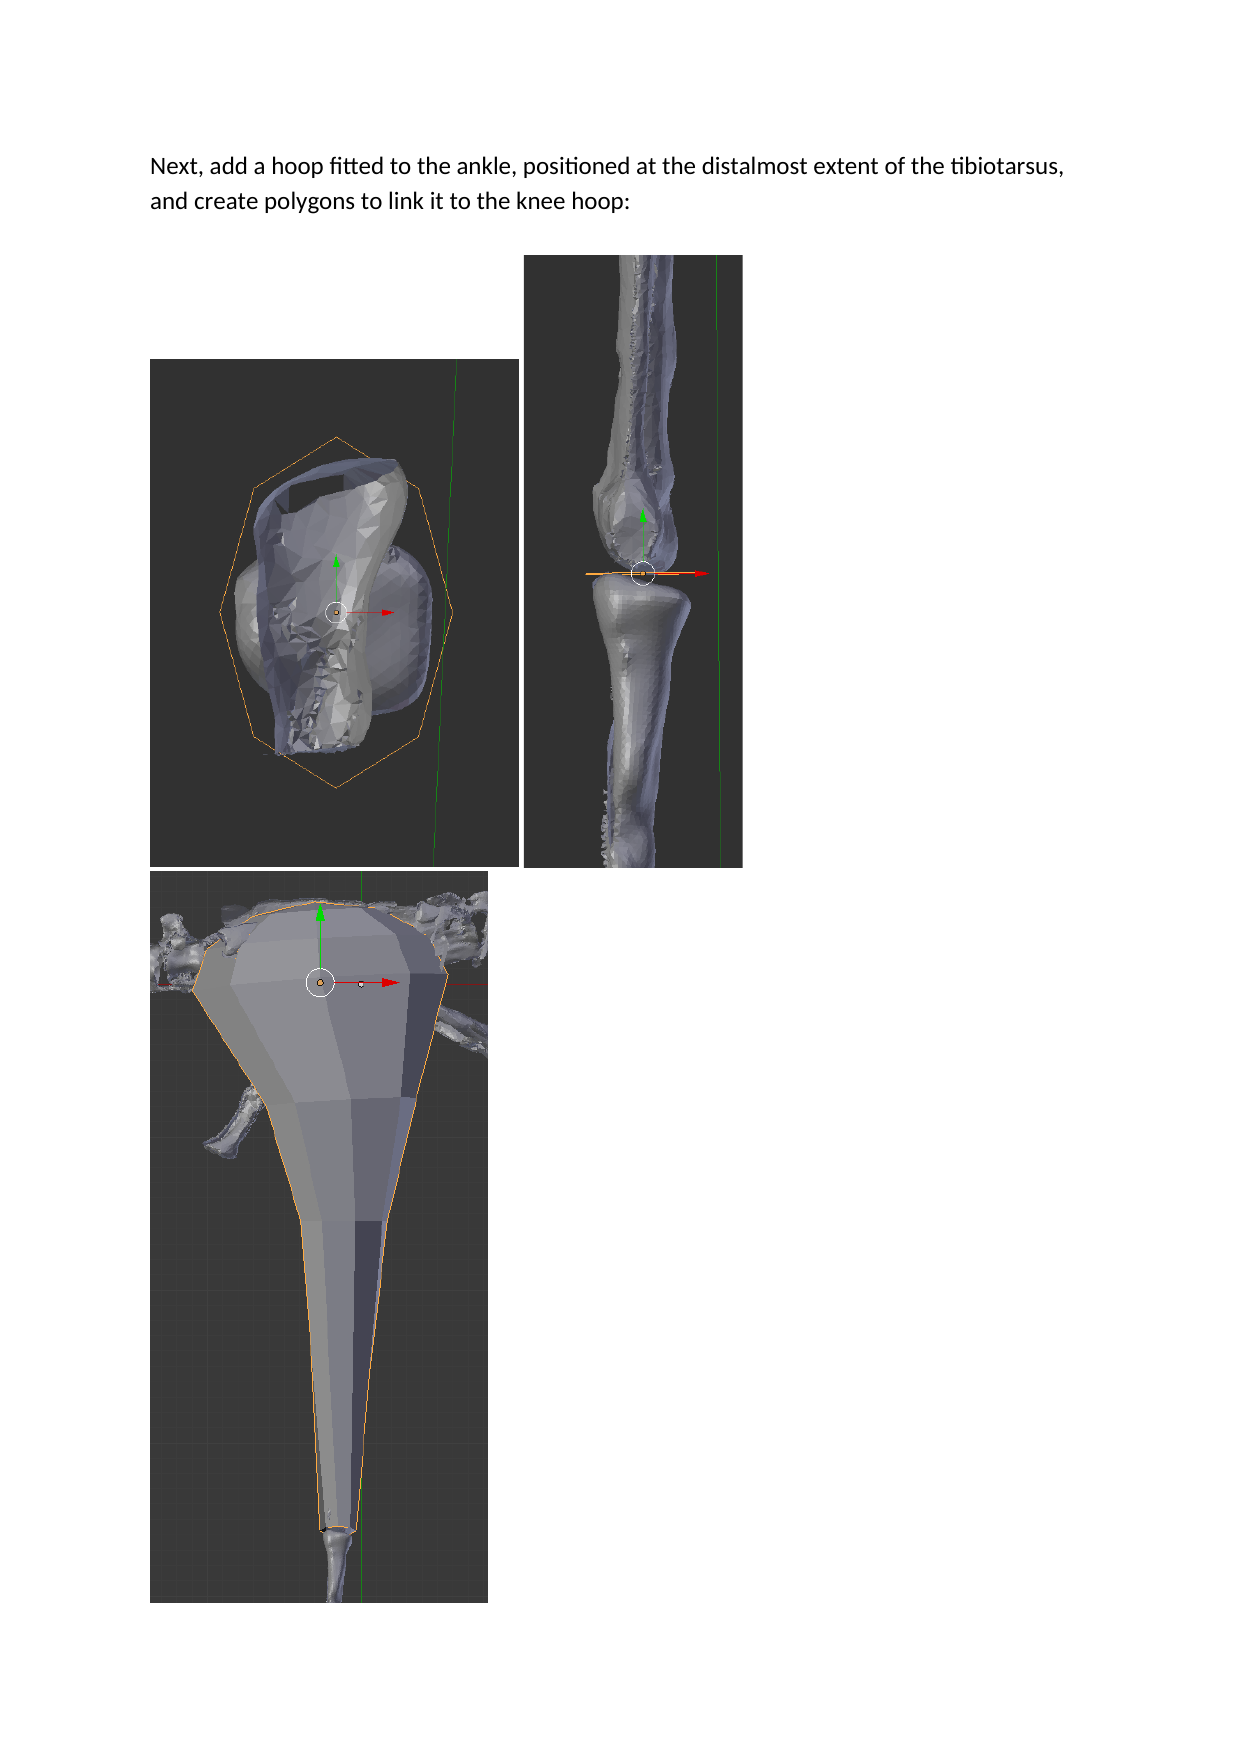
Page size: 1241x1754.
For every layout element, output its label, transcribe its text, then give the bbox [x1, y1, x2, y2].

picture [523, 255, 743, 868]
text Next, add a hoop fitted to the ankle, positioned at the distalmost extent of the tibiotarsus, and create polygons to link it to the knee hoop: [150, 150, 1090, 216]
picture [150, 871, 488, 1603]
picture [150, 359, 519, 867]
